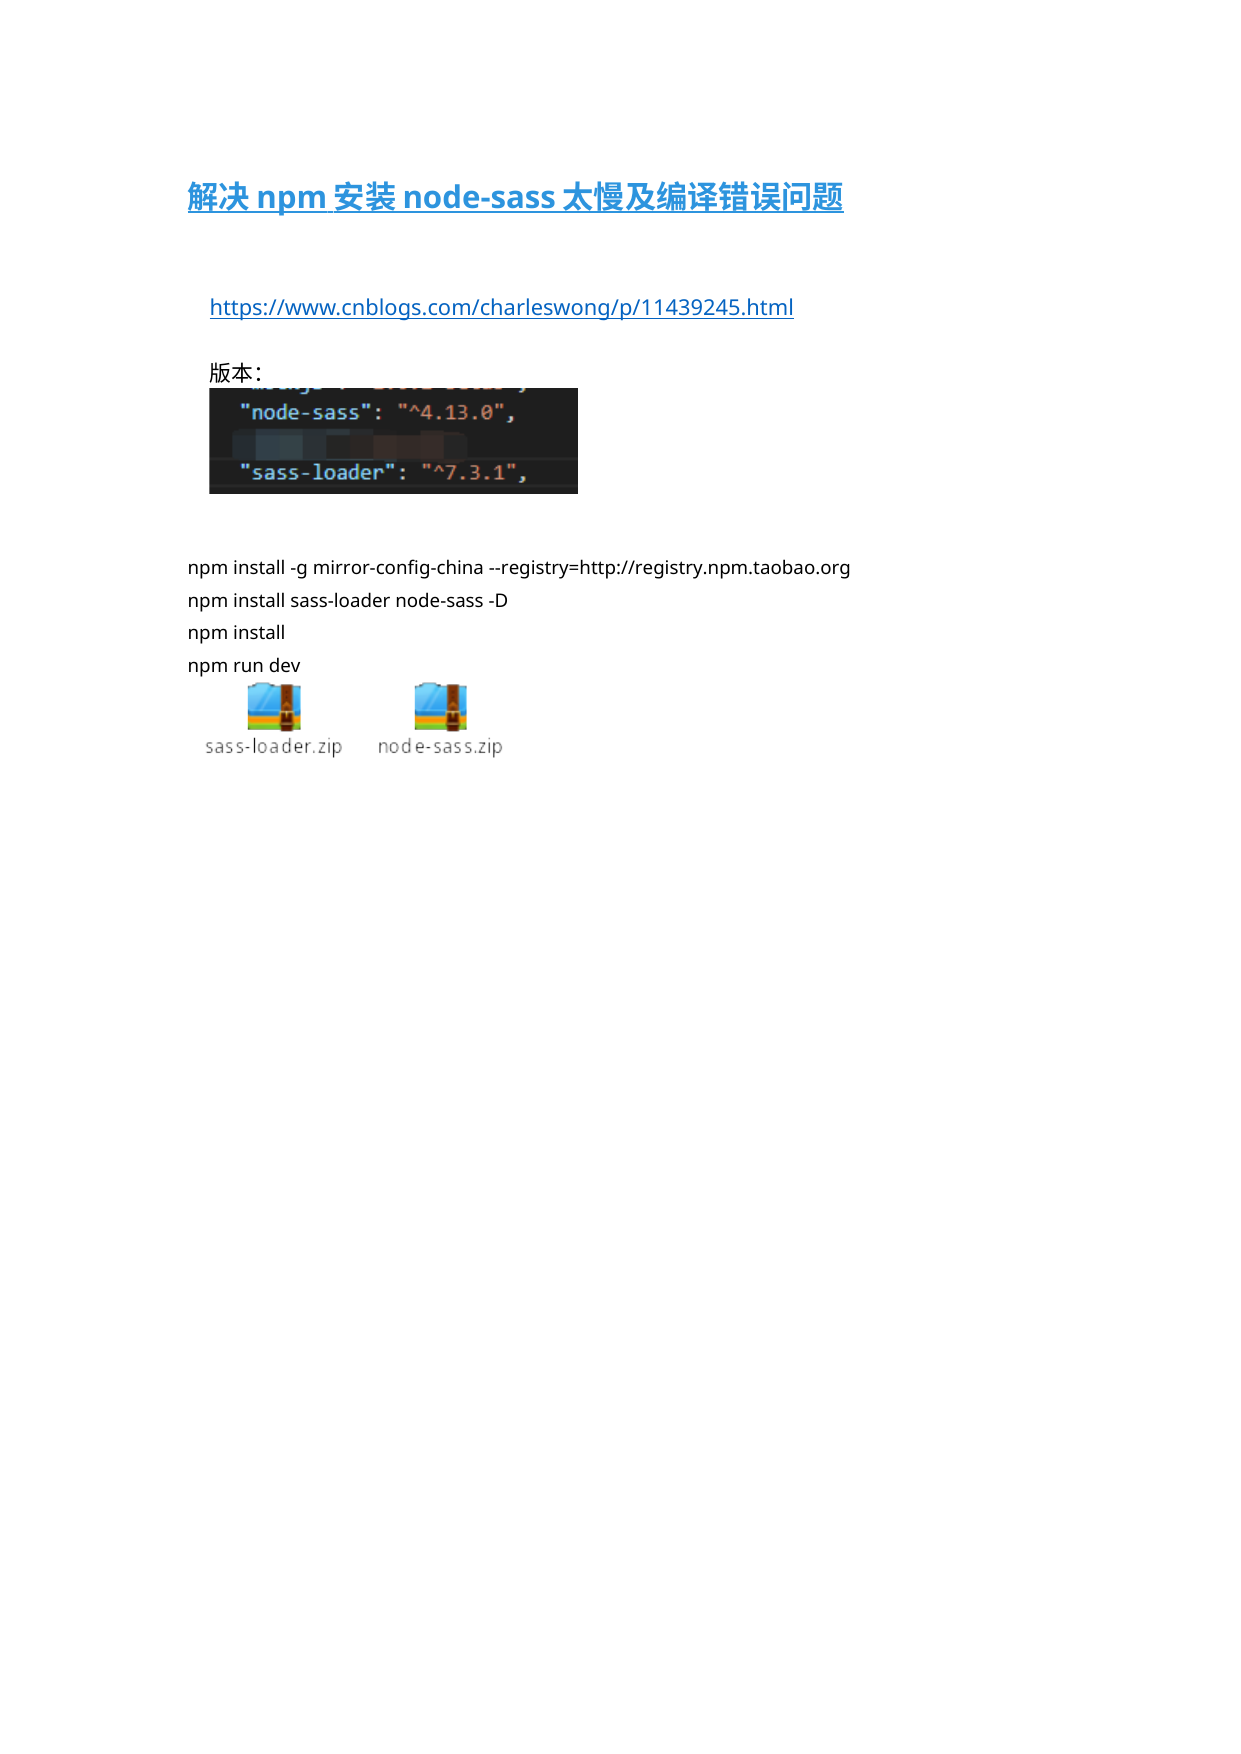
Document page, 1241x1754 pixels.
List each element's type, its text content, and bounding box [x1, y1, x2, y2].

subtitle 解决npm安装node-sass太慢及编译错误问题 [187, 162, 1053, 227]
text npm install -g mirror-config-china --registry=http://registry.npm.taobao.org [187, 551, 1053, 583]
text npm install [187, 616, 1053, 648]
text https://www.cnblogs.com/charleswong/p/11439245.html [187, 291, 1053, 323]
text 版本： [187, 356, 1053, 388]
text npm run dev [187, 648, 1053, 681]
text npm install sass-loader node-sass -D [187, 583, 1053, 616]
picture [209, 388, 578, 494]
